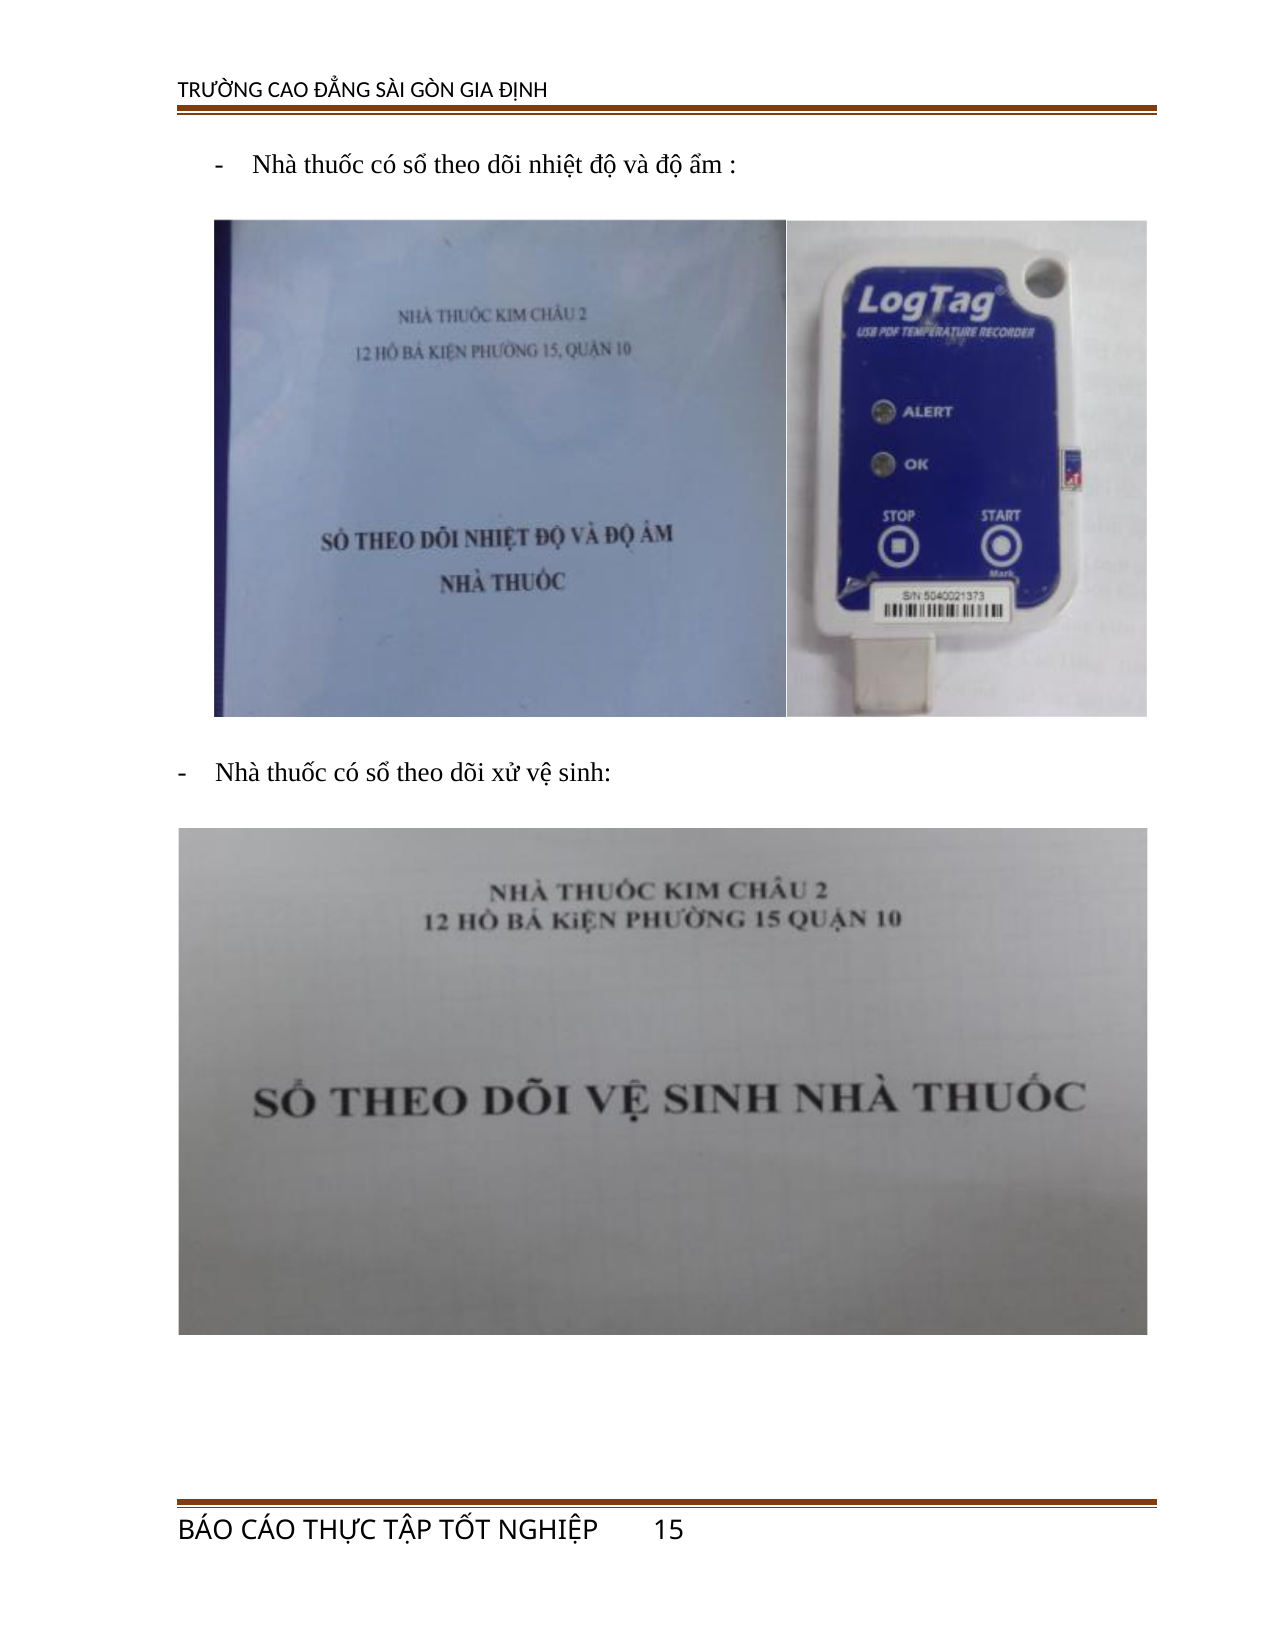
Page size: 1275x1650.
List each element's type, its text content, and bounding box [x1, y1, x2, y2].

list Nhà thuốc có sổ theo dõi nhiệt độ và độ ẩm : [214, 148, 1157, 179]
list Nhà thuốc có sổ theo dõi xử vệ sinh: [177, 757, 1157, 788]
picture [215, 221, 786, 717]
picture [787, 221, 1146, 716]
picture [178, 828, 1148, 1335]
